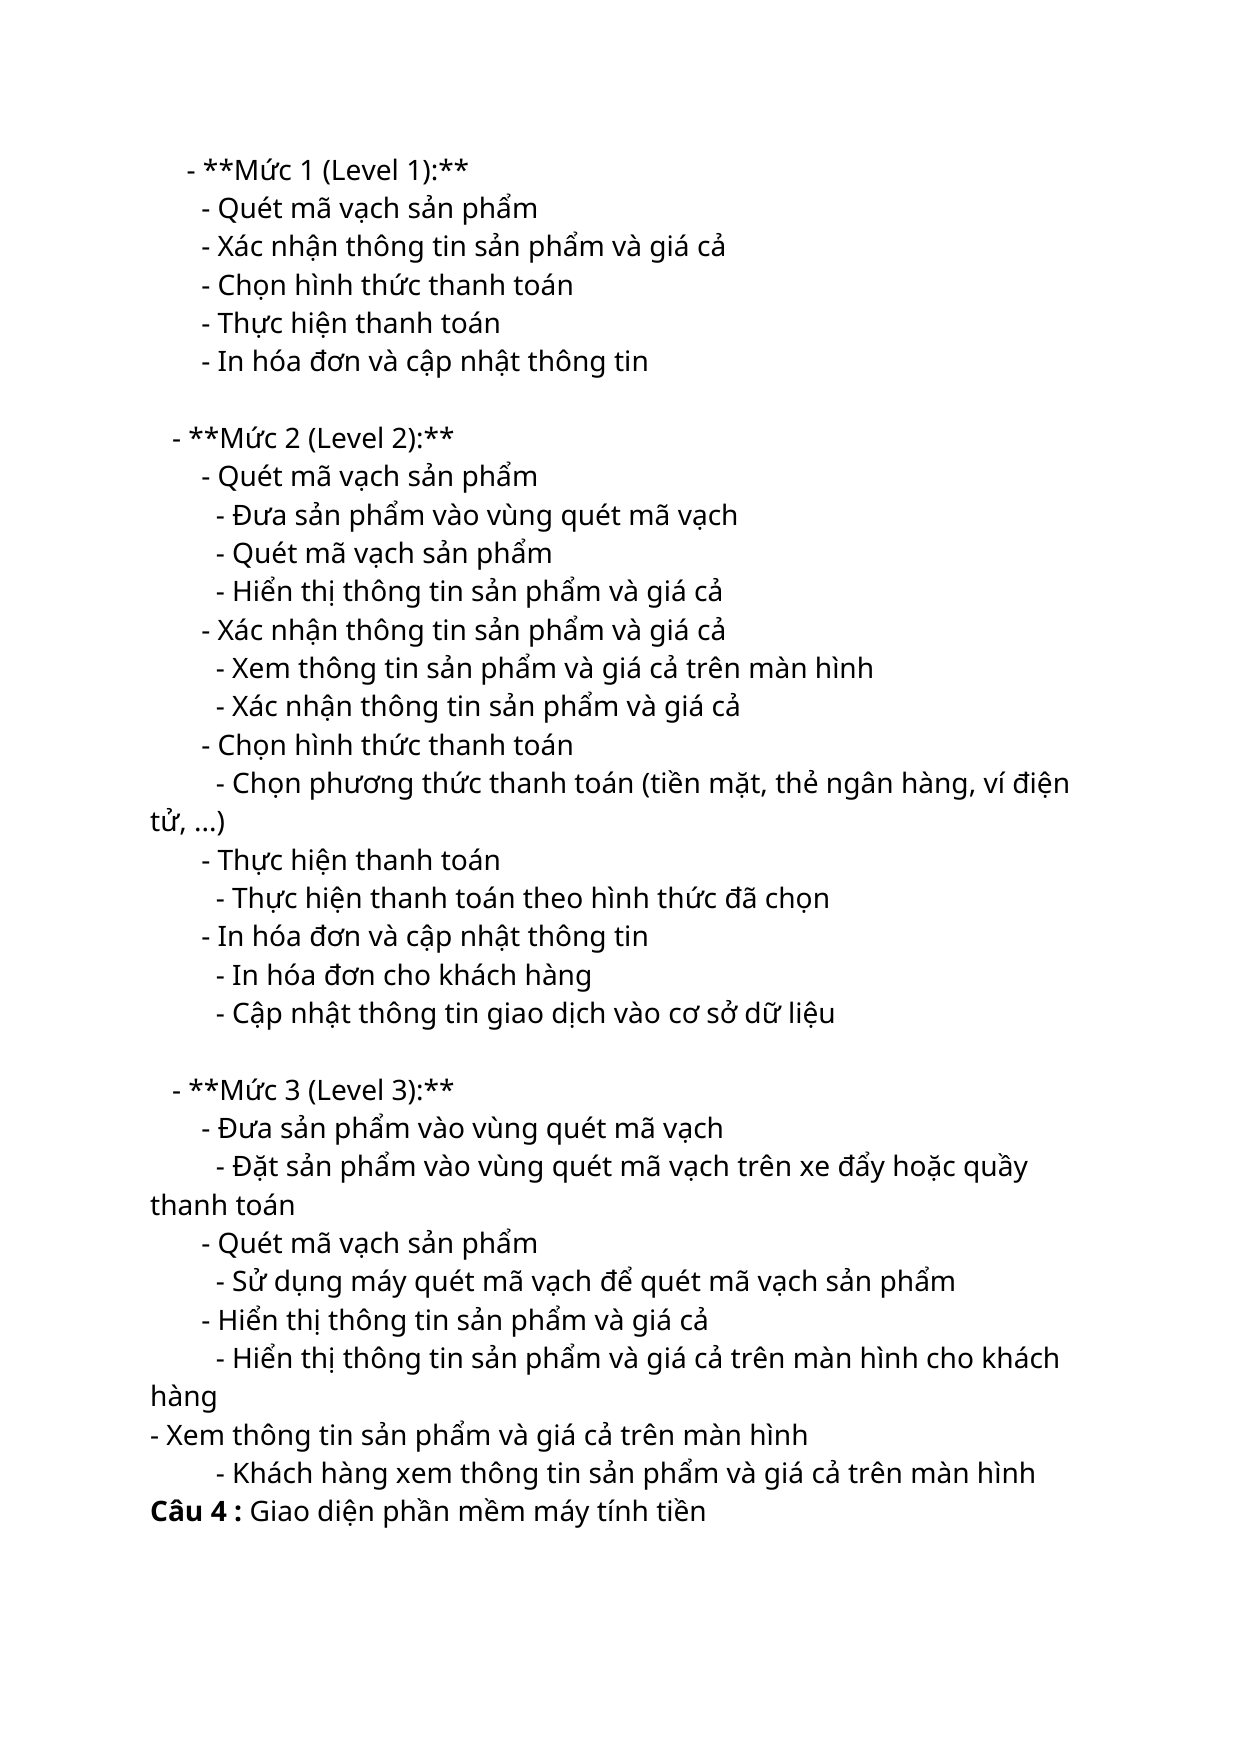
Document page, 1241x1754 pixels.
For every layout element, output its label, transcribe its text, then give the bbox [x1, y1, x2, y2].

text - Đưa sản phẩm vào vùng quét mã vạch [150, 495, 1090, 533]
text - Đặt sản phẩm vào vùng quét mã vạch trên xe đẩy hoặc quầy thanh toán [150, 1147, 1090, 1223]
text - **Mức 3 (Level 3):** [150, 1070, 1090, 1108]
text - Xác nhận thông tin sản phẩm và giá cả [150, 610, 1090, 648]
text - Chọn phương thức thanh toán (tiền mặt, thẻ ngân hàng, ví điện tử, ...) [150, 763, 1090, 840]
text - Hiển thị thông tin sản phẩm và giá cả trên màn hình cho khách hàng [150, 1338, 1090, 1415]
text Câu 4 : Giao diện phần mềm máy tính tiền [150, 1492, 1090, 1530]
text - Hiển thị thông tin sản phẩm và giá cả [150, 1300, 1090, 1338]
text - Quét mã vạch sản phẩm [150, 1223, 1090, 1262]
text - Quét mã vạch sản phẩm [150, 188, 1090, 227]
text - Xác nhận thông tin sản phẩm và giá cả [150, 227, 1090, 265]
text - Thực hiện thanh toán [150, 840, 1090, 878]
text - **Mức 2 (Level 2):** [150, 418, 1090, 457]
text - Xem thông tin sản phẩm và giá cả trên màn hình [150, 1415, 1090, 1453]
text - Xác nhận thông tin sản phẩm và giá cả [150, 687, 1090, 725]
text - In hóa đơn và cập nhật thông tin [150, 342, 1090, 380]
text - Thực hiện thanh toán [150, 303, 1090, 342]
text - Đưa sản phẩm vào vùng quét mã vạch [150, 1108, 1090, 1147]
text - In hóa đơn và cập nhật thông tin [150, 917, 1090, 955]
text - Chọn hình thức thanh toán [150, 265, 1090, 303]
text - Quét mã vạch sản phẩm [150, 533, 1090, 572]
text - Chọn hình thức thanh toán [150, 725, 1090, 763]
text - Thực hiện thanh toán theo hình thức đã chọn [150, 878, 1090, 917]
text - **Mức 1 (Level 1):** [150, 150, 1090, 188]
text - Xem thông tin sản phẩm và giá cả trên màn hình [150, 648, 1090, 687]
text - Cập nhật thông tin giao dịch vào cơ sở dữ liệu [150, 993, 1090, 1032]
text - Hiển thị thông tin sản phẩm và giá cả [150, 572, 1090, 610]
text - Khách hàng xem thông tin sản phẩm và giá cả trên màn hình [150, 1453, 1090, 1492]
text - In hóa đơn cho khách hàng [150, 955, 1090, 993]
text - Quét mã vạch sản phẩm [150, 457, 1090, 495]
text - Sử dụng máy quét mã vạch để quét mã vạch sản phẩm [150, 1262, 1090, 1300]
